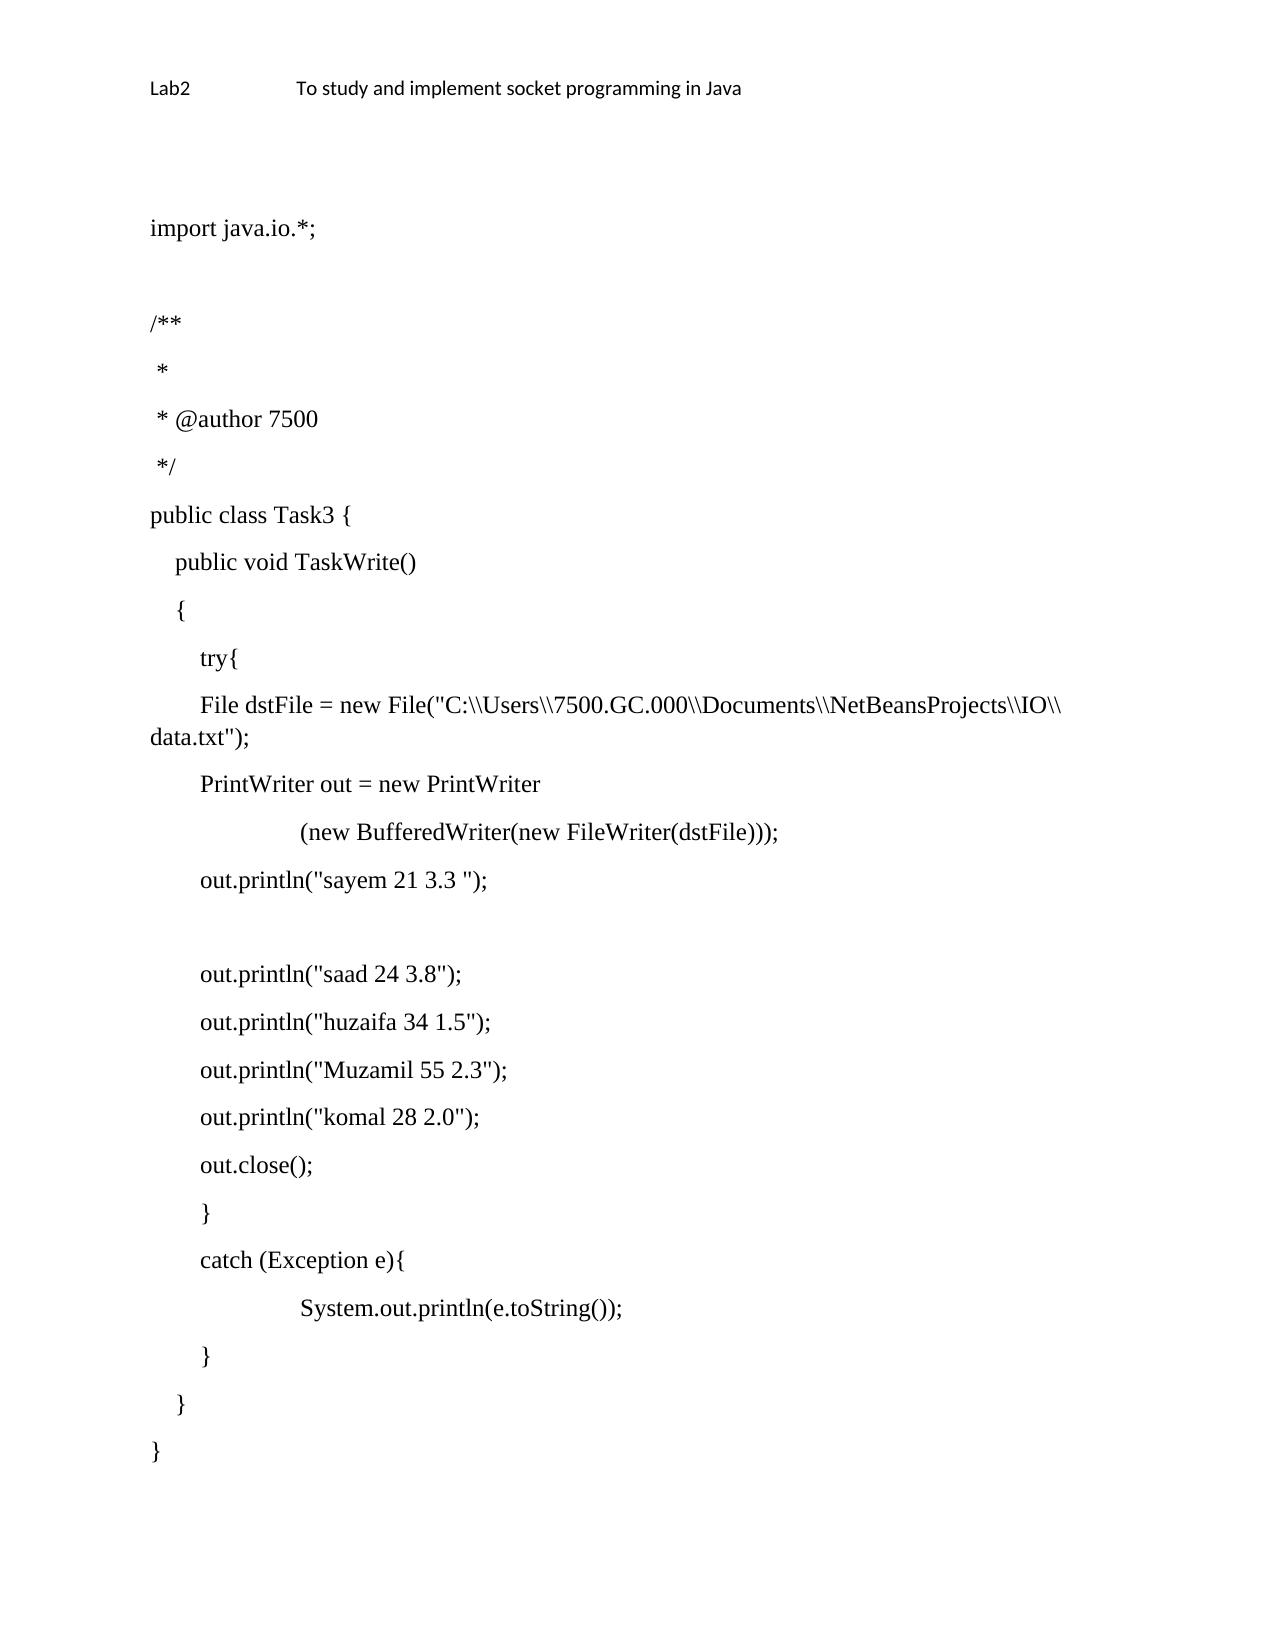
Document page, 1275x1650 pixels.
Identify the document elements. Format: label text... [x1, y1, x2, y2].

text out.println("sayem 21 3.3 "); [150, 865, 1125, 893]
text /** [150, 309, 1125, 338]
text out.println("Muzamil 55 2.3"); [150, 1055, 1125, 1083]
text import java.io.*; [150, 213, 1125, 242]
text out.println("komal 28 2.0"); [150, 1102, 1125, 1131]
text } [150, 1389, 1125, 1417]
text PrintWriter out = new PrintWriter [150, 769, 1125, 798]
text } [150, 1436, 1125, 1465]
text } [150, 1198, 1125, 1227]
text out.println("saad 24 3.8"); [150, 959, 1125, 988]
text public void TaskWrite() [150, 547, 1125, 576]
text (new BufferedWriter(new FileWriter(dstFile))); [150, 817, 1125, 846]
text } [150, 1341, 1125, 1370]
text */ [150, 452, 1125, 481]
text File dstFile = new File("C:\\Users\\7500.GC.000\\Documents\\NetBeansProjects\\IO\\data.txt"); [150, 691, 1125, 750]
text System.out.println(e.toString()); [150, 1293, 1125, 1322]
text out.println("huzaifa 34 1.5"); [150, 1007, 1125, 1036]
text * @author 7500 [150, 404, 1125, 433]
text public class Task3 { [150, 500, 1125, 528]
text * [150, 357, 1125, 385]
text { [150, 595, 1125, 624]
text catch (Exception e){ [150, 1246, 1125, 1274]
text out.close(); [150, 1150, 1125, 1179]
text try{ [150, 643, 1125, 672]
